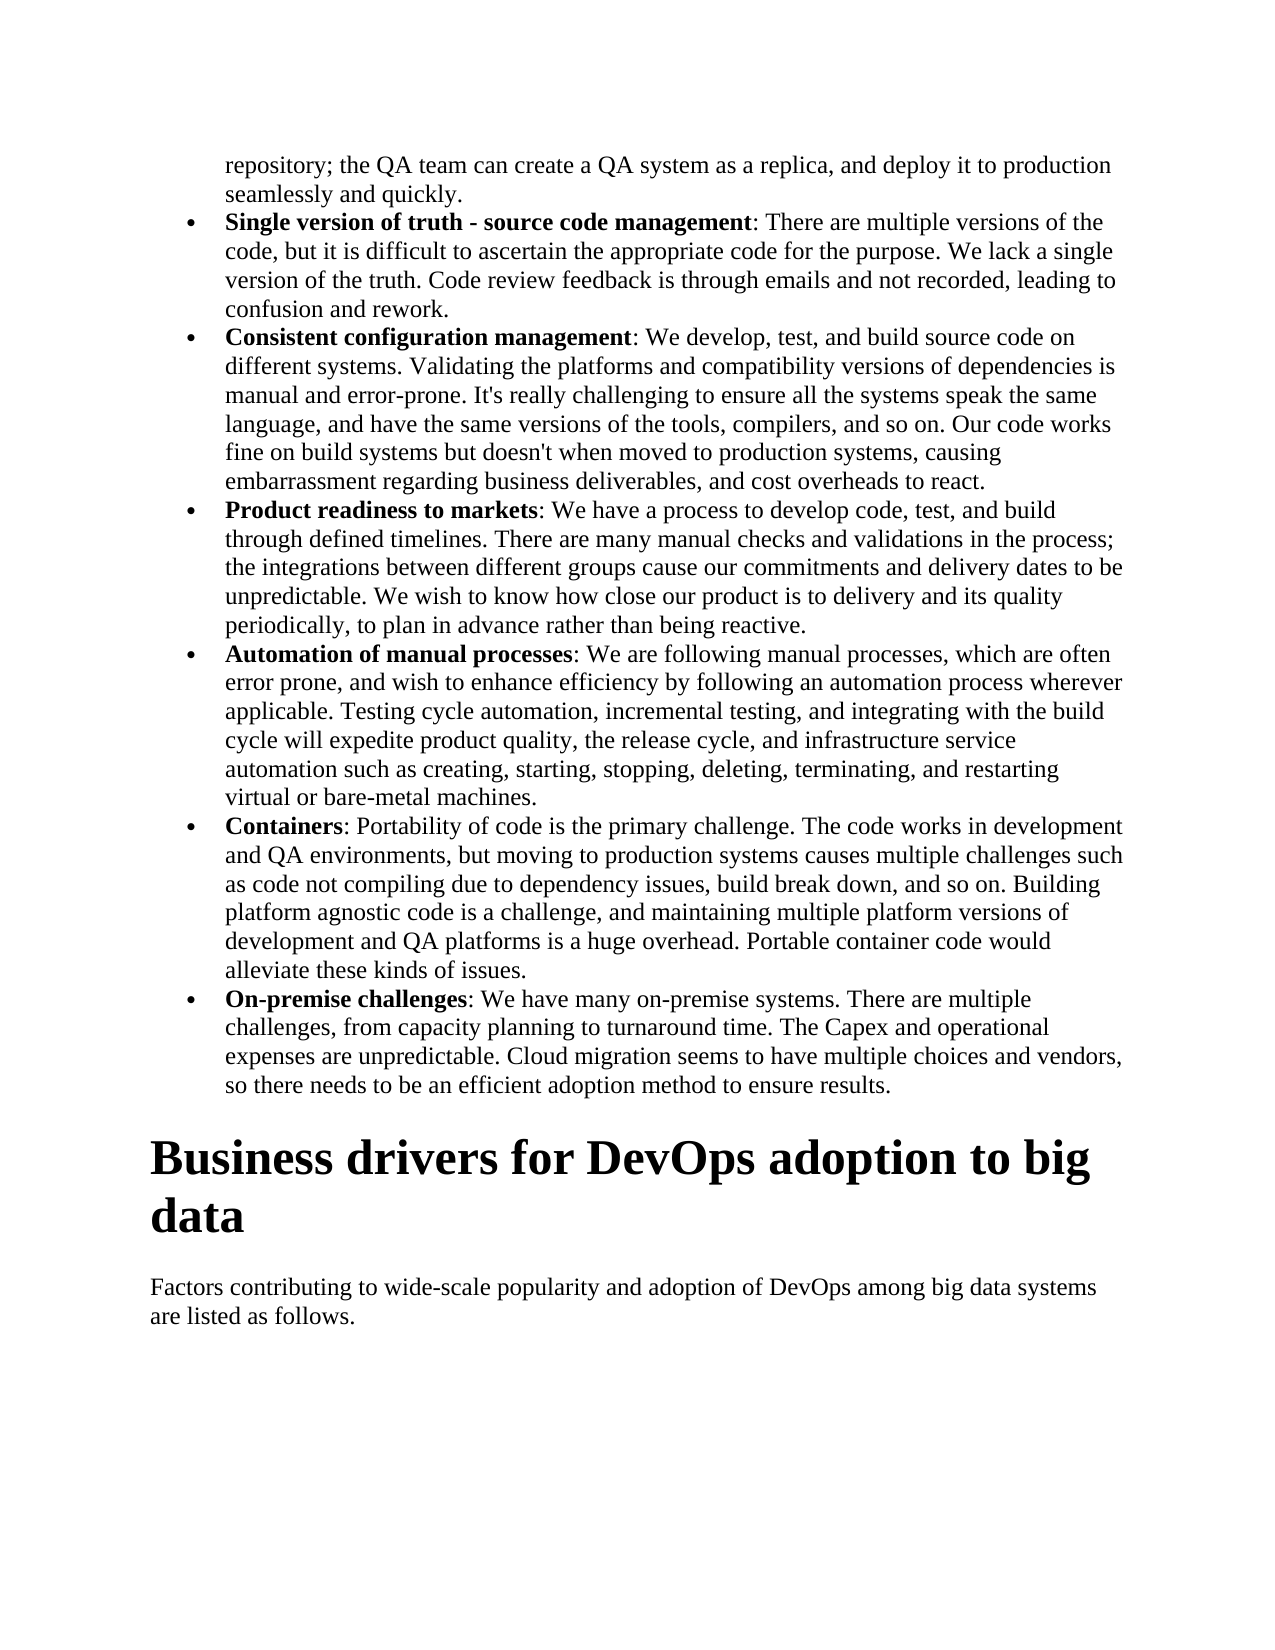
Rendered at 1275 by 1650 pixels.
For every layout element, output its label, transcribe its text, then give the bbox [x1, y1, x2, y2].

text Factors contributing to wide-scale popularity and adoption of DevOps among big data systems are listed as follows. [150, 1272, 1125, 1329]
list Product readiness to markets: We have a process to develop code, test, and build through defined timelines. There are many manual checks and validations in the process; the integrations between different groups cause our commitments and delivery dates to be unpredictable. We wish to know how close our product is to delivery and its quality periodically, to plan in advance rather than being reactive. [187, 495, 1125, 639]
list Consistent configuration management: We develop, test, and build source code on different systems. Validating the platforms and compatibility versions of dependencies is manual and error-prone. It's really challenging to ensure all the systems speak the same language, and have the same versions of the tools, compilers, and so on. Our code works fine on build systems but doesn't when moved to production systems, causing embarrassment regarding business deliverables, and cost overheads to react. [187, 322, 1125, 495]
subtitle Business drivers for DevOps adoption to big data [150, 1128, 1125, 1243]
list Automation of manual processes: We are following manual processes, which are often error prone, and wish to enhance efficiency by following an automation process wherever applicable. Testing cycle automation, incremental testing, and integrating with the build cycle will expedite product quality, the release cycle, and infrastructure service automation such as creating, starting, stopping, deleting, terminating, and restarting virtual or bare-metal machines. [187, 639, 1125, 811]
list Single version of truth - source code management: There are multiple versions of the code, but it is difficult to ascertain the appropriate code for the purpose. We lack a single version of the truth. Code review feedback is through emails and not recorded, leading to confusion and rework. [187, 207, 1125, 322]
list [187, 150, 1125, 207]
list Containers: Portability of code is the primary challenge. The code works in development and QA environments, but moving to production systems causes multiple challenges such as code not compiling due to dependency issues, build break down, and so on. Building platform agnostic code is a challenge, and maintaining multiple platform versions of development and QA platforms is a huge overhead. Portable container code would alleviate these kinds of issues. [187, 811, 1125, 984]
list On-premise challenges: We have many on-premise systems. There are multiple challenges, from capacity planning to turnaround time. The Capex and operational expenses are unpredictable. Cloud migration seems to have multiple choices and vendors, so there needs to be an efficient adoption method to ensure results. [187, 984, 1125, 1099]
